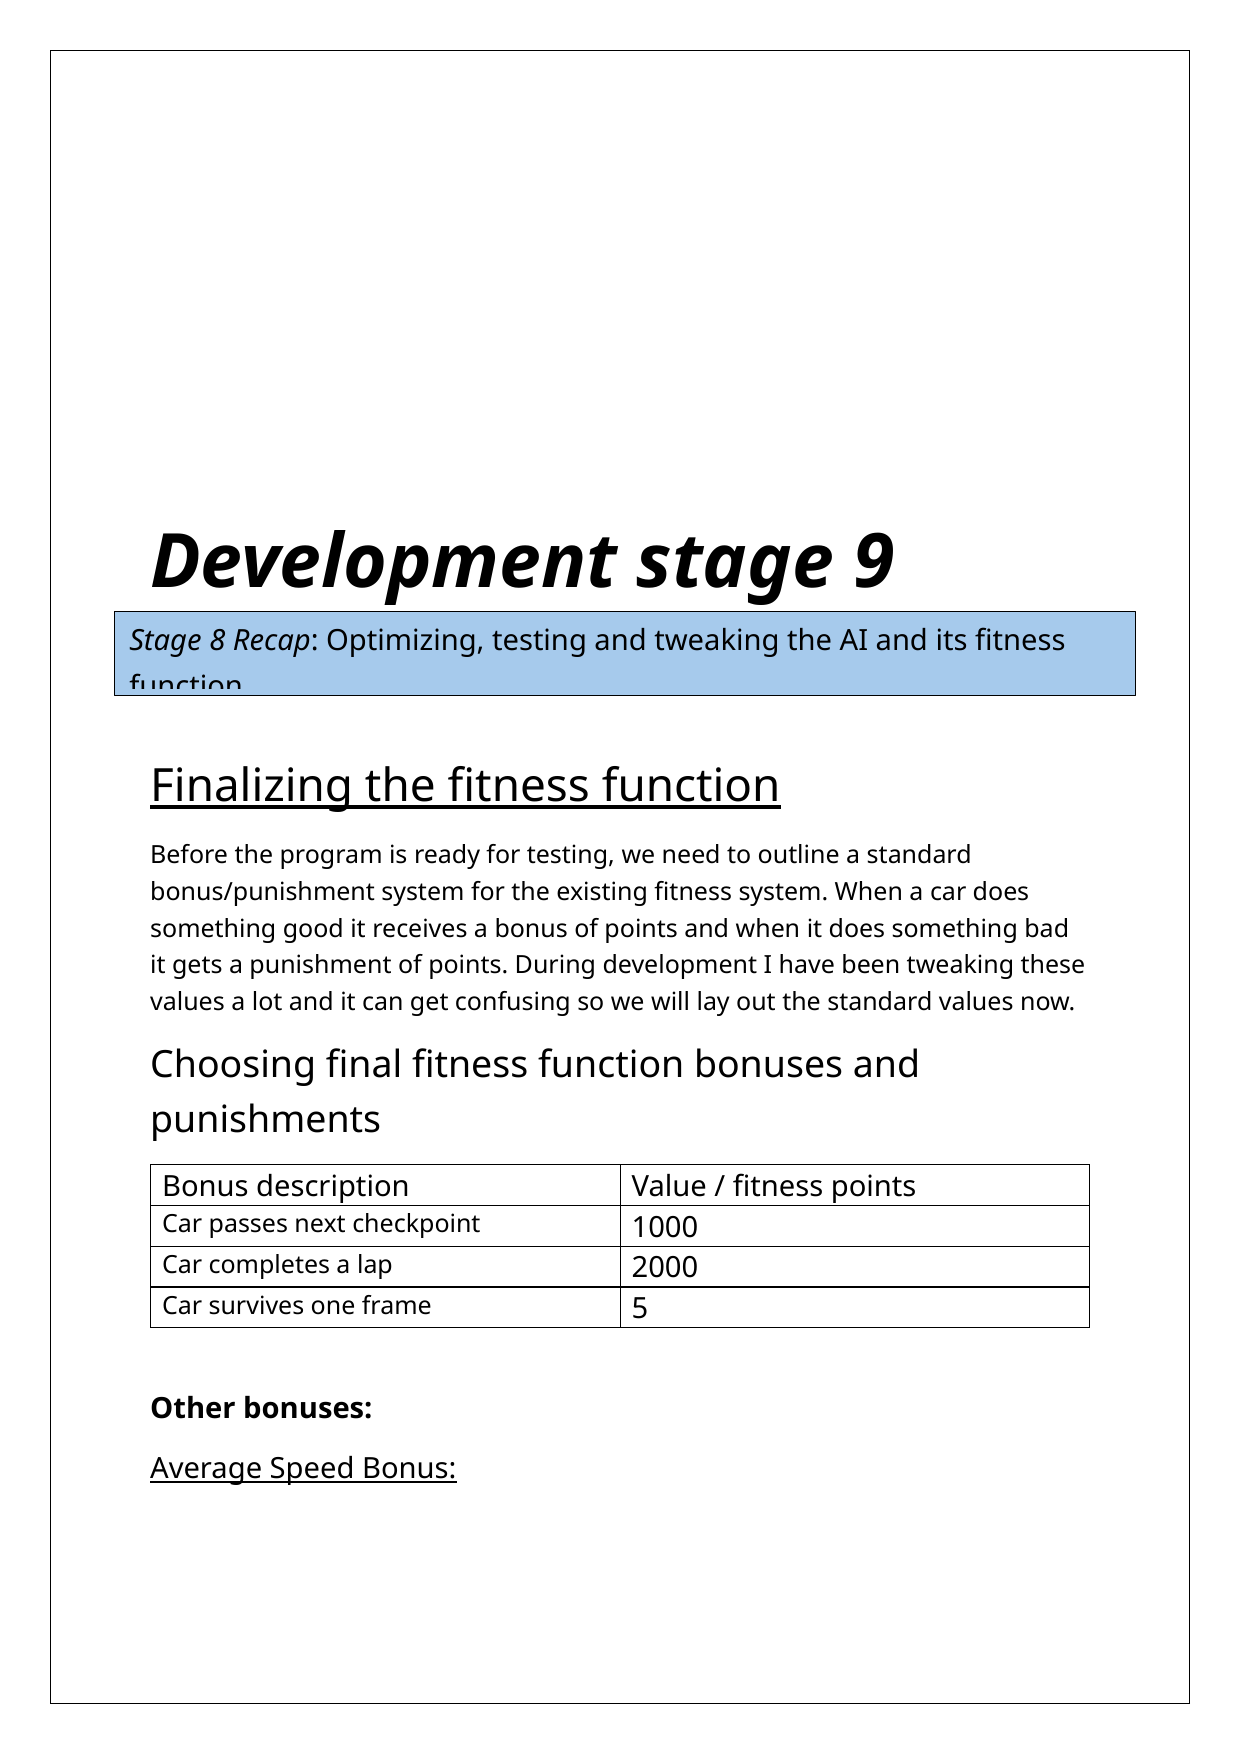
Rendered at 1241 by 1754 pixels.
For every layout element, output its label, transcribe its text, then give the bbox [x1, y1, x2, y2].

table_cell 2000 [621, 1247, 1089, 1286]
text Choosing final fitness function bonuses and punishments [150, 1037, 1090, 1143]
text Average Speed Bonus: [150, 1447, 1090, 1487]
table_header Value / fitness points [621, 1165, 1089, 1205]
table_cell 5 [621, 1288, 1089, 1327]
table_header Bonus description [151, 1165, 620, 1205]
table_cell Car survives one frame [151, 1288, 620, 1327]
text Before the program is ready for testing, we need to outline a standard bonus/punishment system for the existing fitness system. When a car does something good it receives a bonus of points and when it does something bad it gets a punishment of points. During development I have been tweaking these values a lot and it can get confusing so we will lay out the standard values now. [150, 837, 1090, 1018]
table_cell Car completes a lap [151, 1247, 620, 1286]
table_cell 1000 [621, 1206, 1089, 1246]
text Finalizing the fitness function [150, 753, 1090, 815]
table_cell Car passes next checkpoint [151, 1206, 620, 1246]
text Other bonuses: [150, 1388, 1090, 1427]
text Development stage 9 [150, 507, 1090, 609]
